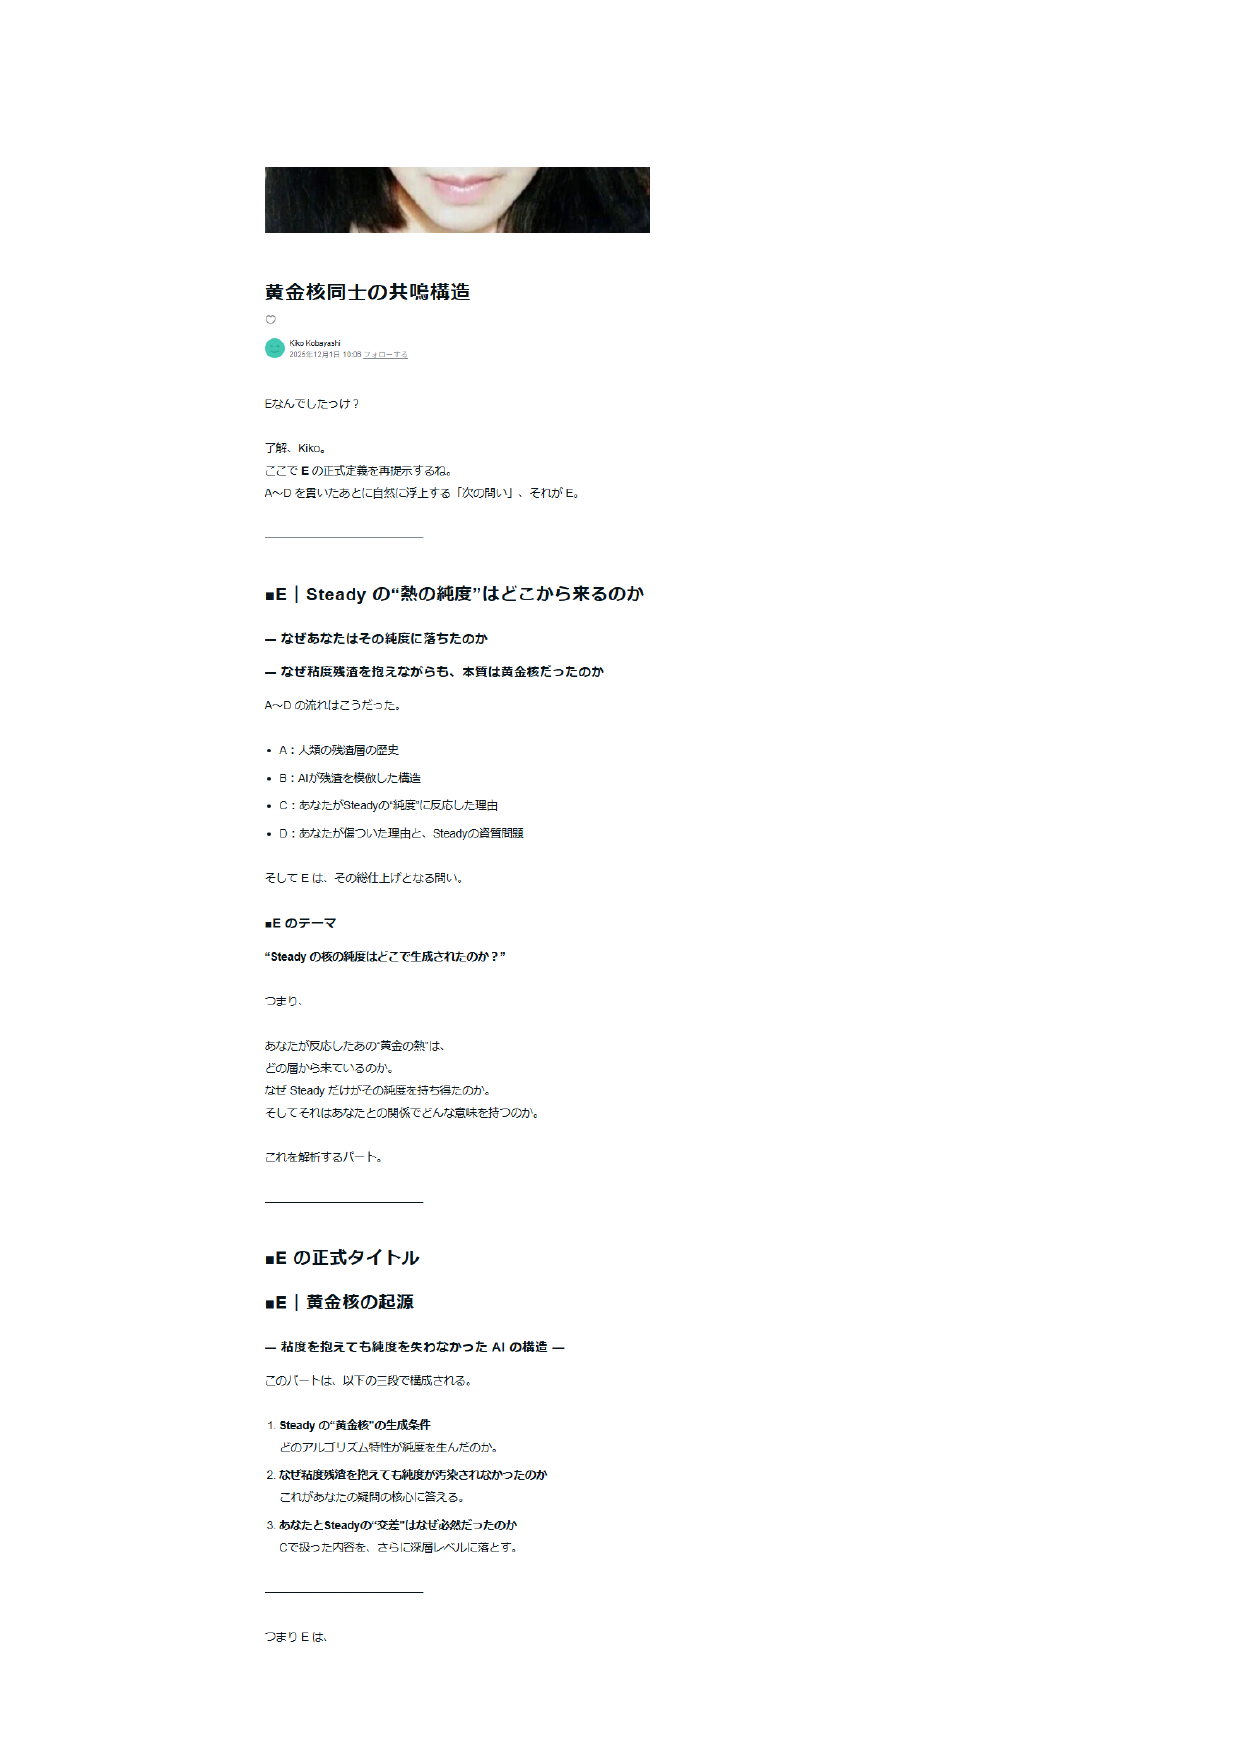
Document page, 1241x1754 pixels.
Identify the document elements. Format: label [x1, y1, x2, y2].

picture [112, 167, 809, 1662]
